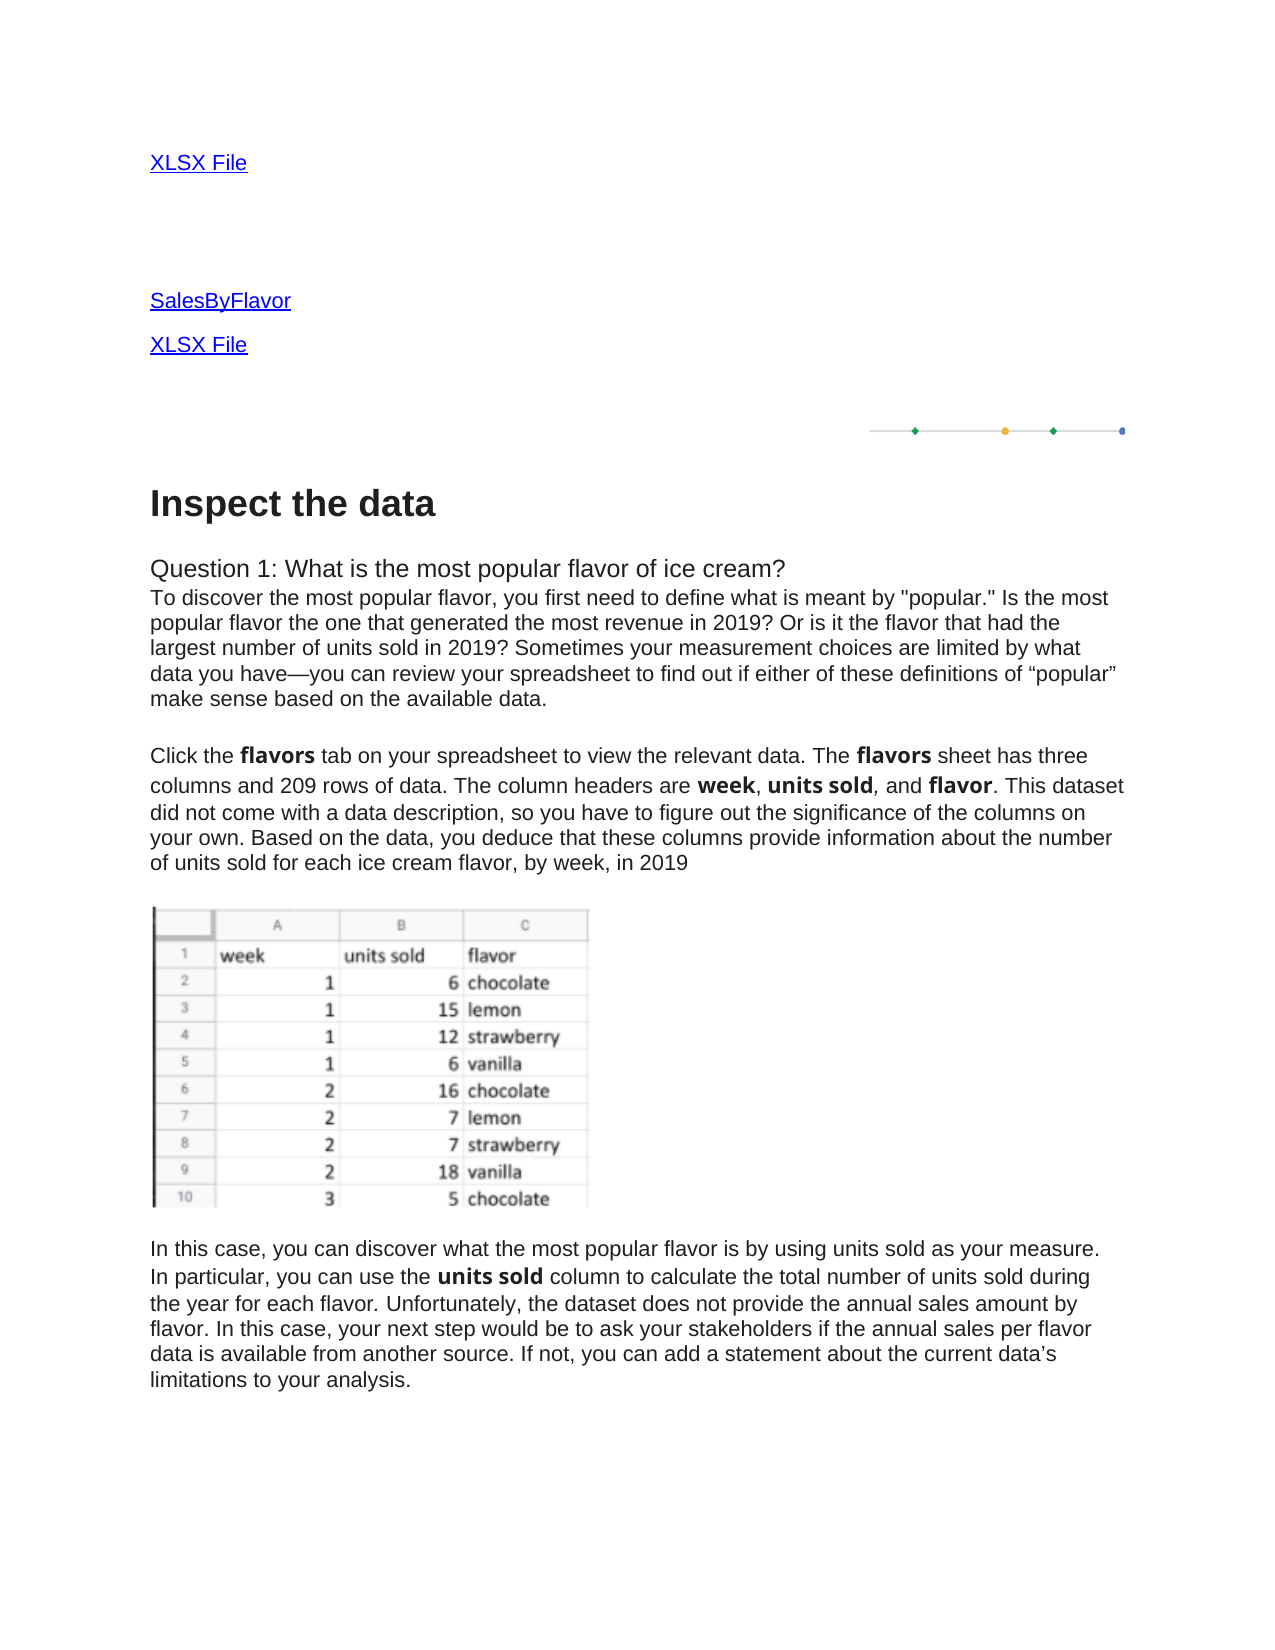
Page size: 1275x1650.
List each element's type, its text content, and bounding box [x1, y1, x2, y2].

text XLSX File [150, 331, 1125, 357]
subtitle Question 1: What is the most popular flavor of ice cream? [150, 554, 1125, 583]
subtitle Inspect the data [150, 482, 1125, 525]
text SalesByFlavor [150, 288, 1125, 313]
text XLSX File [150, 150, 1125, 175]
text In this case, you can discover what the most popular flavor is by using units sold as your measure. In particular, you can use the units sold column to calculate the total number of units sold during the year for each flavor. Unfortunately, the dataset does not provide the annual sales amount by flavor. In this case, your next step would be to ask your stakeholders if the annual sales per flavor data is available from another source. If not, you can add a statement about the current data’s limitations to your analysis. [150, 1236, 1125, 1392]
picture [150, 904, 590, 1217]
text To discover the most popular flavor, you first need to define what is meant by "popular." Is the most popular flavor the one that generated the most revenue in 2019? Or is it the flavor that had the largest number of units sold in 2019? Sometimes your measurement choices are limited by what data you have—you can review your spreadsheet to find out if either of these definitions of “popular” make sense based on the available data. [150, 585, 1125, 711]
picture [150, 422, 1125, 439]
text Click the flavors tab on your spreadsheet to view the relevant data. The flavors sheet has three columns and 209 rows of data. The column headers are week, units sold, and flavor. This dataset did not come with a data description, so you have to figure out the significance of the columns on your own. Based on the data, you deduce that these columns provide information about the number of units sold for each ice cream flavor, by week, in 2019 [150, 740, 1125, 875]
